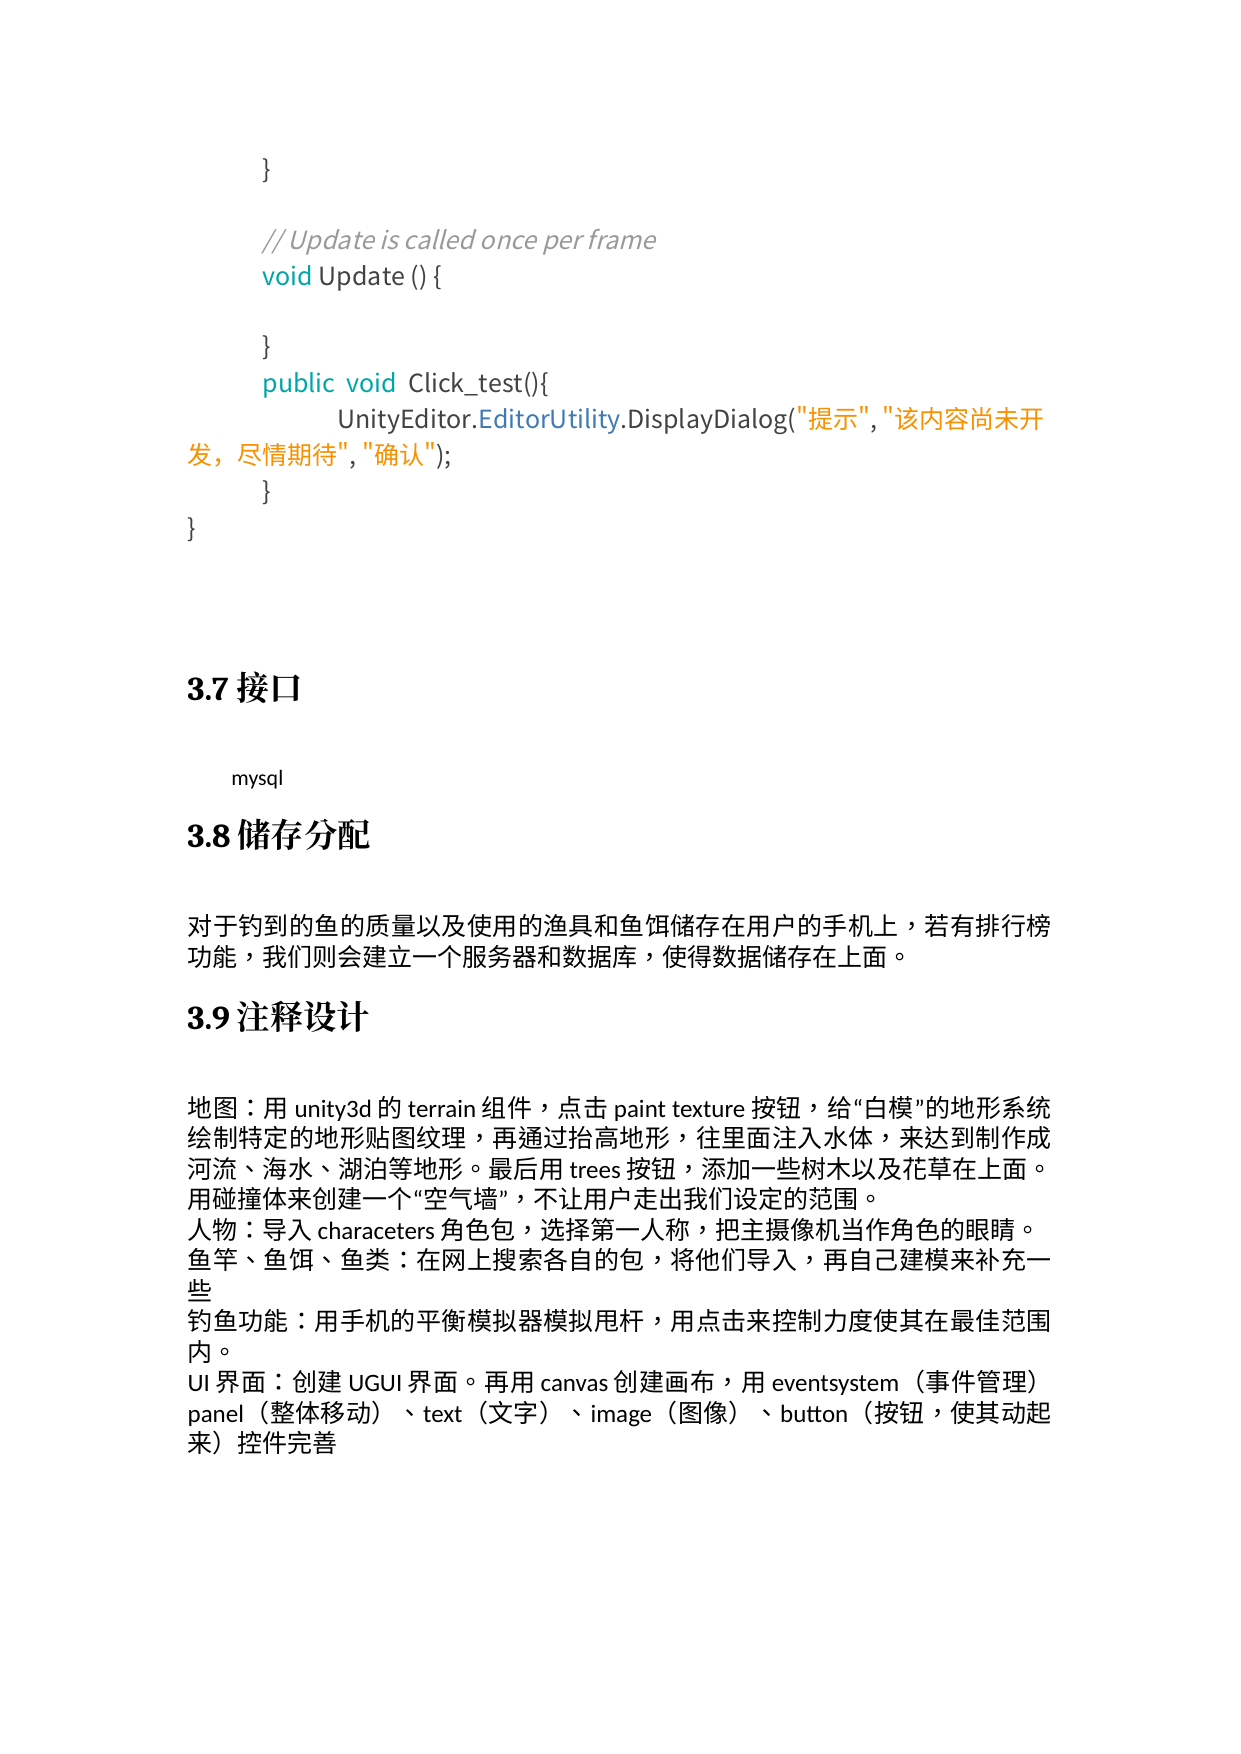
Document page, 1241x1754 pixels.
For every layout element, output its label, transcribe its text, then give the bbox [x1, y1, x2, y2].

subtitle 3.7 接口 [187, 671, 1053, 709]
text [187, 150, 1053, 644]
subtitle 3.8储存分配 [187, 818, 1053, 856]
subtitle 3.9注释设计 [187, 999, 1053, 1038]
text mysql [187, 764, 1053, 791]
text 对于钓到的鱼的质量以及使用的渔具和鱼饵储存在用户的手机上，若有排行榜功能，我们则会建立一个服务器和数据库，使得数据储存在上面。 [187, 911, 1053, 972]
text 鱼竿、鱼饵、鱼类：在网上搜索各自的包，将他们导入，再自己建模来补充一些 [187, 1245, 1053, 1306]
text 地图：用unity3d的terrain组件，点击paint texture按钮，给“白模”的地形系统绘制特定的地形贴图纹理，再通过抬高地形，往里面注入水体，来达到制作成河流、海水、湖泊等地形。最后用trees按钮，添加一些树木以及花草在上面。用碰撞体来创建一个“空气墙”，不让用户走出我们设定的范围。 [187, 1093, 1053, 1215]
text 钓鱼功能：用手机的平衡模拟器模拟甩杆，用点击来控制力度使其在最佳范围内。 [187, 1306, 1053, 1367]
text UI界面：创建UGUI界面。再用canvas创建画布，用eventsystem（事件管理）、panel（整体移动）、text（文字）、image（图像）、button（按钮，使其动起来）控件完善 [187, 1367, 1053, 1459]
text 人物：导入characeters角色包，选择第一人称，把主摄像机当作角色的眼睛。 [187, 1215, 1053, 1245]
